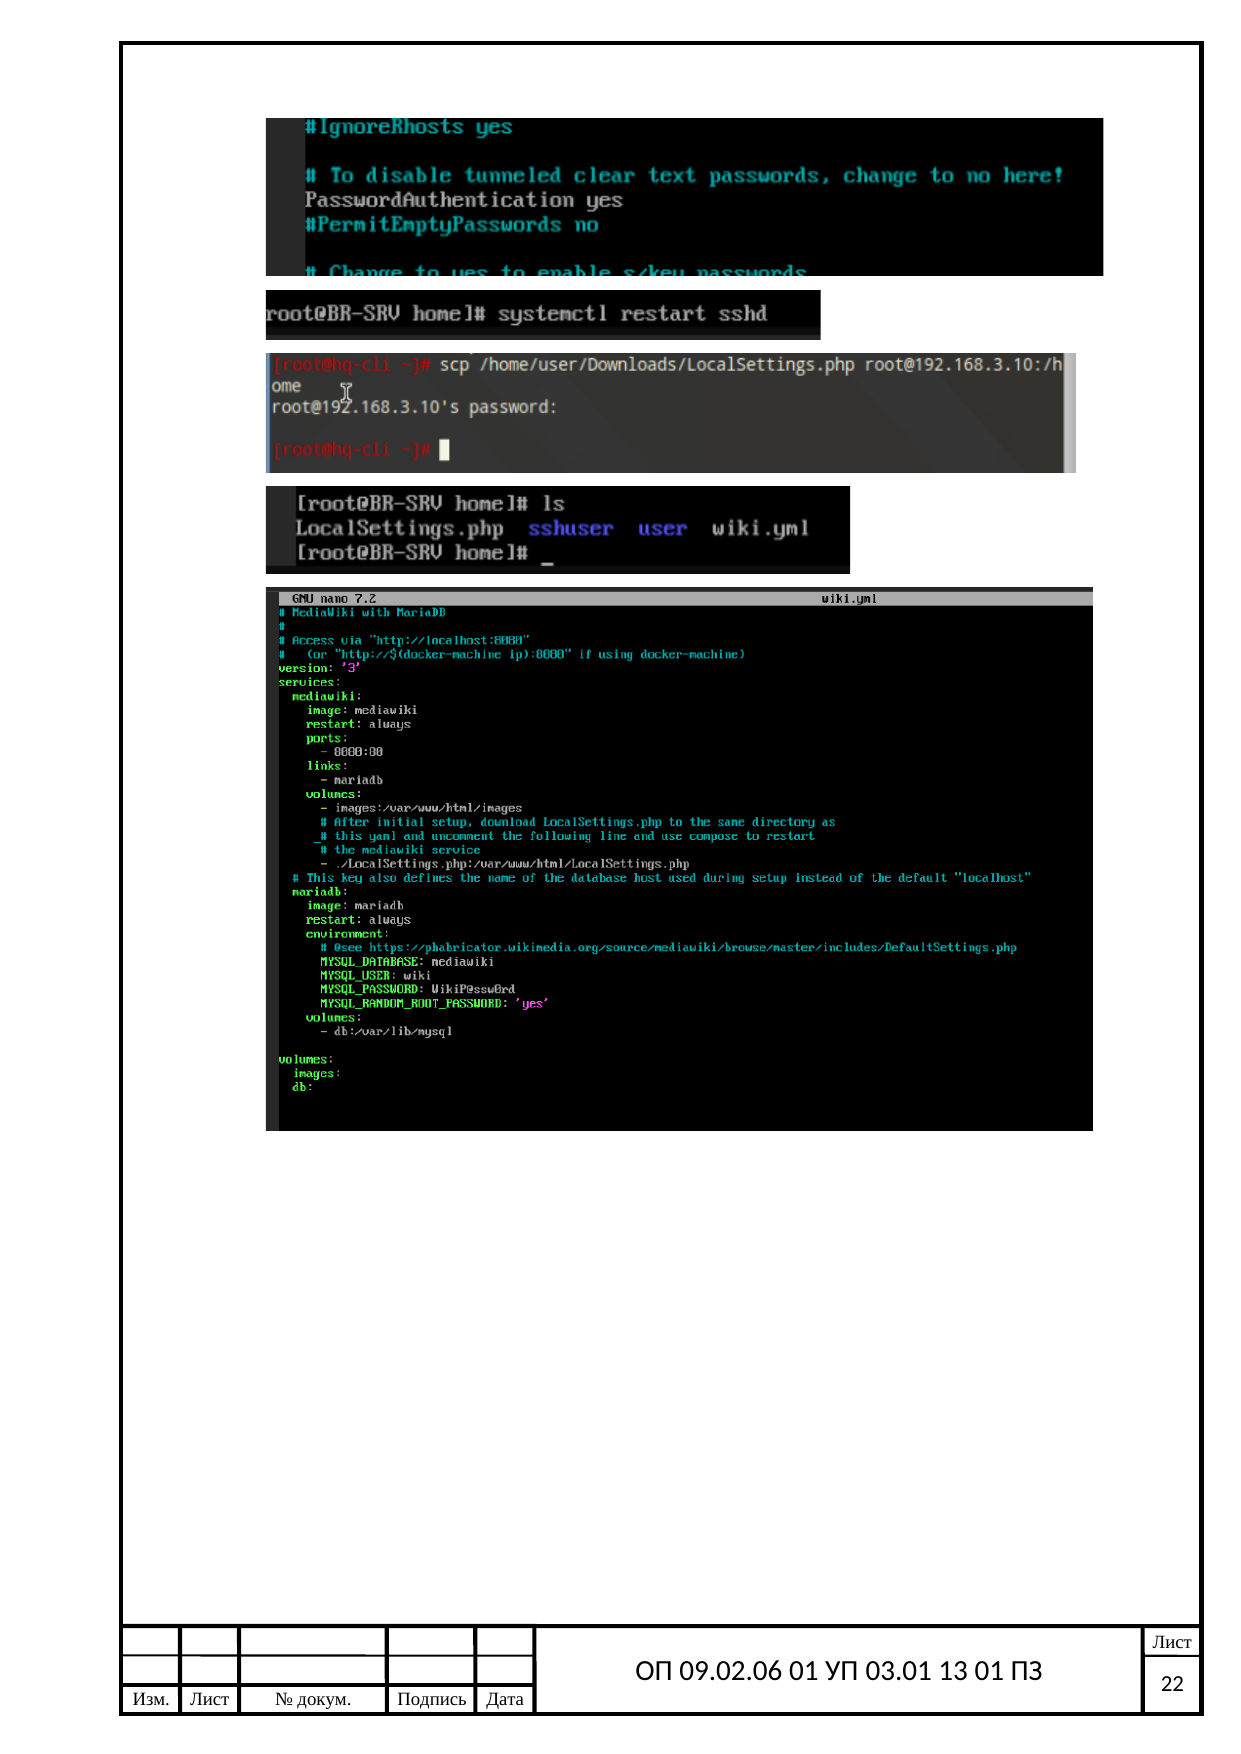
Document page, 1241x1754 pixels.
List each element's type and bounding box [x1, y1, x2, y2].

picture [265, 118, 1104, 276]
picture [265, 290, 821, 340]
picture [265, 353, 1076, 473]
picture [265, 486, 851, 574]
picture [265, 587, 1093, 1131]
